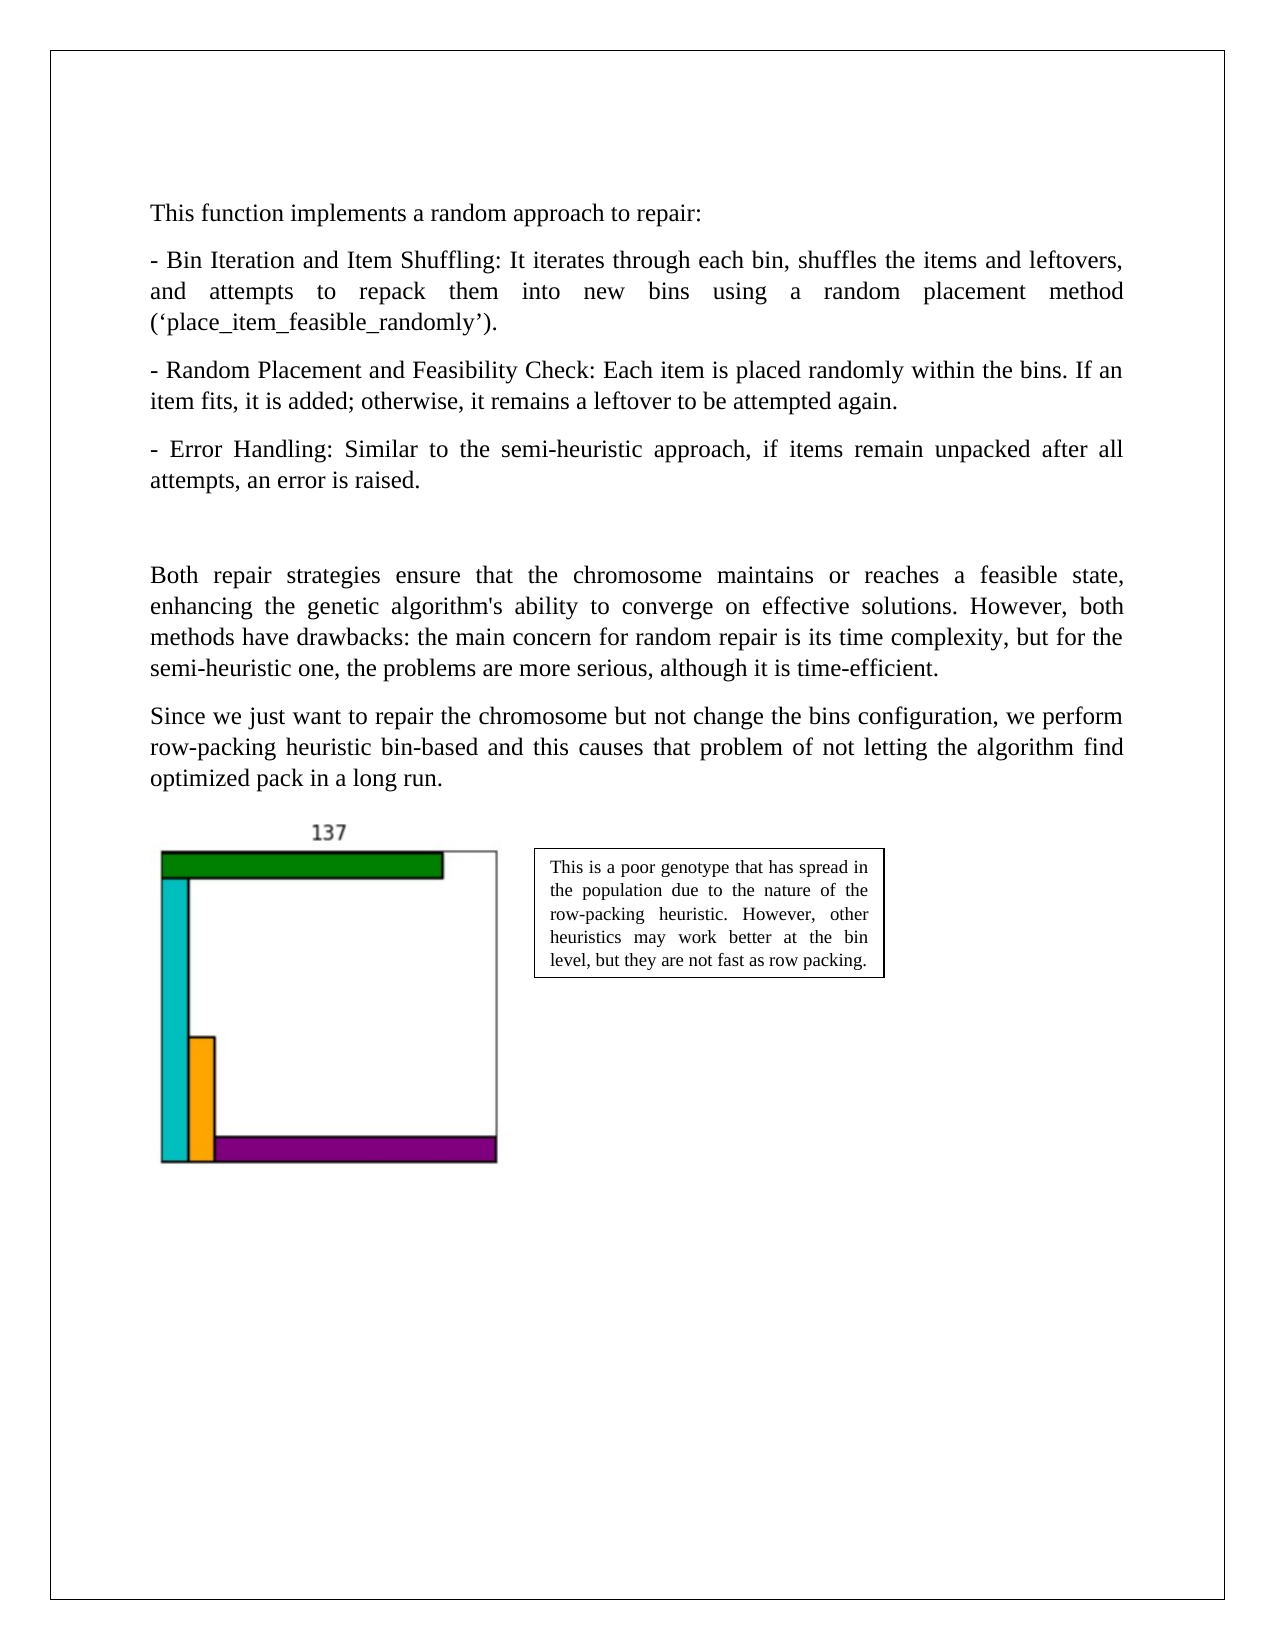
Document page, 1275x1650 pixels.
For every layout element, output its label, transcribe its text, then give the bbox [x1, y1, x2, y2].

picture [150, 823, 505, 1178]
text Both repair strategies ensure that the chromosome maintains or reaches a feasible state, enhancing the genetic algorithm's ability to converge on effective solutions. However, both methods have drawbacks: the main concern for random repair is its time complexity, but for the semi-heuristic one, the problems are more serious, although it is time-efficient. [150, 560, 1125, 682]
text Since we just want to repair the chromosome but not change the bins configuration, we perform row-packing heuristic bin-based and this causes that problem of not letting the algorithm find optimized pack in a long run. [150, 701, 1125, 792]
text - Error Handling: Similar to the semi-heuristic approach, if items remain unpacked after all attempts, an error is raised. [150, 434, 1125, 494]
text - Bin Iteration and Item Shuffling: It iterates through each bin, shuffles the items and leftovers, and attempts to repack them into new bins using a random placement method (‘place_item_feasible_randomly’). [150, 245, 1125, 336]
text - Random Placement and Feasibility Check: Each item is placed randomly within the bins. If an item fits, it is added; otherwise, it remains a leftover to be attempted again. [150, 355, 1125, 415]
text This function implements a random approach to repair: [150, 198, 1125, 226]
